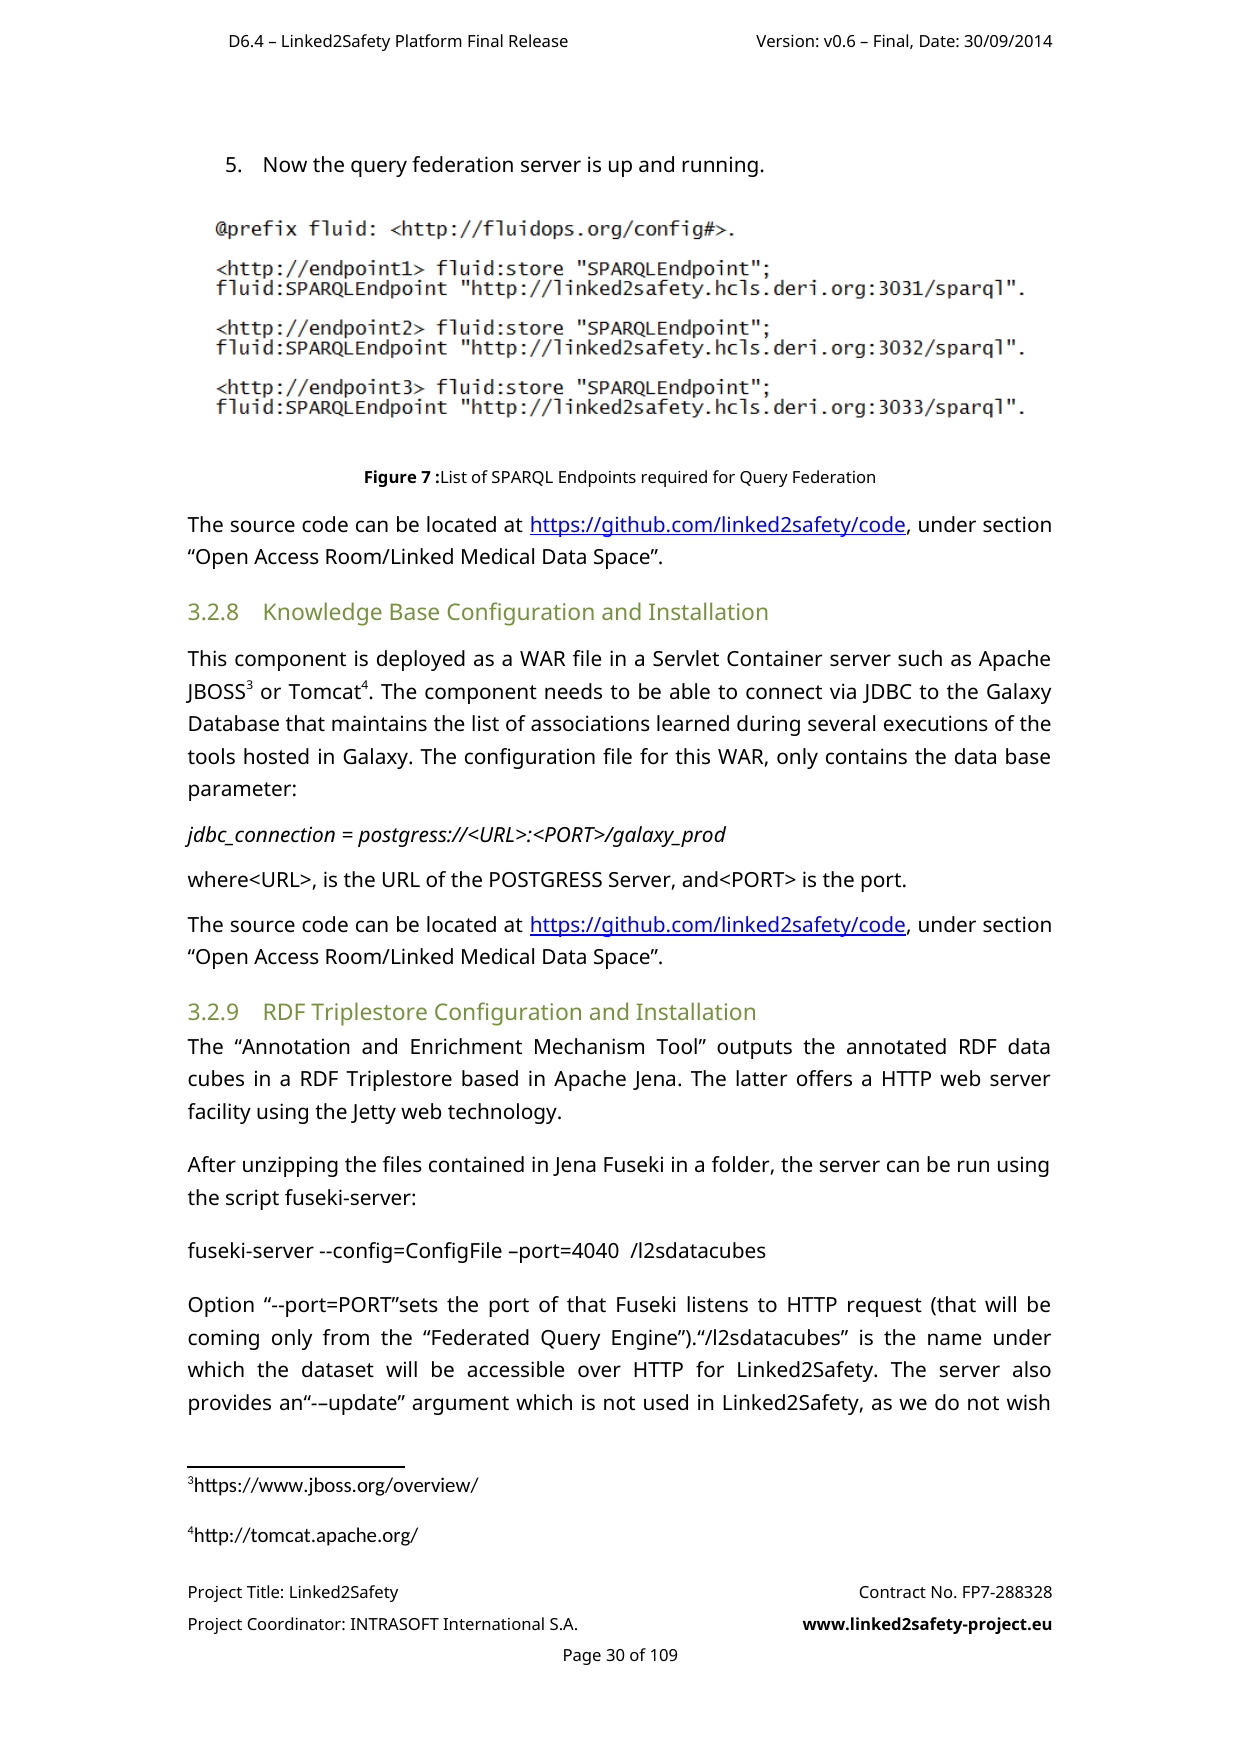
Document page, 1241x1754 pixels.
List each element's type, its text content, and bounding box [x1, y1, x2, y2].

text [187, 1290, 1053, 1416]
text The source code can be located at https://github.com/linked2safety/code, under section “Open Access Room/Linked Medical Data Space”. [187, 910, 1053, 971]
text jdbc_connection = postgress://<URL>:<PORT>/galaxy_prod [187, 820, 1053, 848]
text Figure 7 :List of SPARQL Endpoints required for Query Federation [187, 466, 1053, 489]
list Now the query federation server is up and running. [225, 150, 1053, 178]
text This component is deployed as a WAR file in a Servlet Container server such as Apache JBOSS or Tomcat. The component needs to be able to connect via JDBC to the Galaxy Database that maintains the list of associations learned during several executions of the tools hosted in Galaxy. The configuration file for this WAR, only contains the data base parameter: [187, 644, 1053, 803]
text After unzipping the files contained in Jena Fuseki in a folder, the server can be run using the script fuseki-server: [187, 1151, 1053, 1212]
picture [187, 203, 1053, 442]
text where<URL>, is the URL of the POSTGRESS Server, and<PORT> is the port. [187, 865, 1053, 893]
text The source code can be located at https://github.com/linked2safety/code, under section “Open Access Room/Linked Medical Data Space”. [187, 510, 1053, 571]
subtitle Knowledge Base Configuration and Installation [187, 596, 1053, 627]
text The “Annotation and Enrichment Mechanism Tool” outputs the annotated RDF data cubes in a RDF Triplestore based in Apache Jena. The latter offers a HTTP web server facility using the Jetty web technology. [187, 1032, 1053, 1126]
subtitle RDF Triplestore Configuration and Installation [187, 996, 1053, 1027]
text fuseki-server --config=ConfigFile –port=4040 /l2sdatacubes [187, 1237, 1053, 1265]
